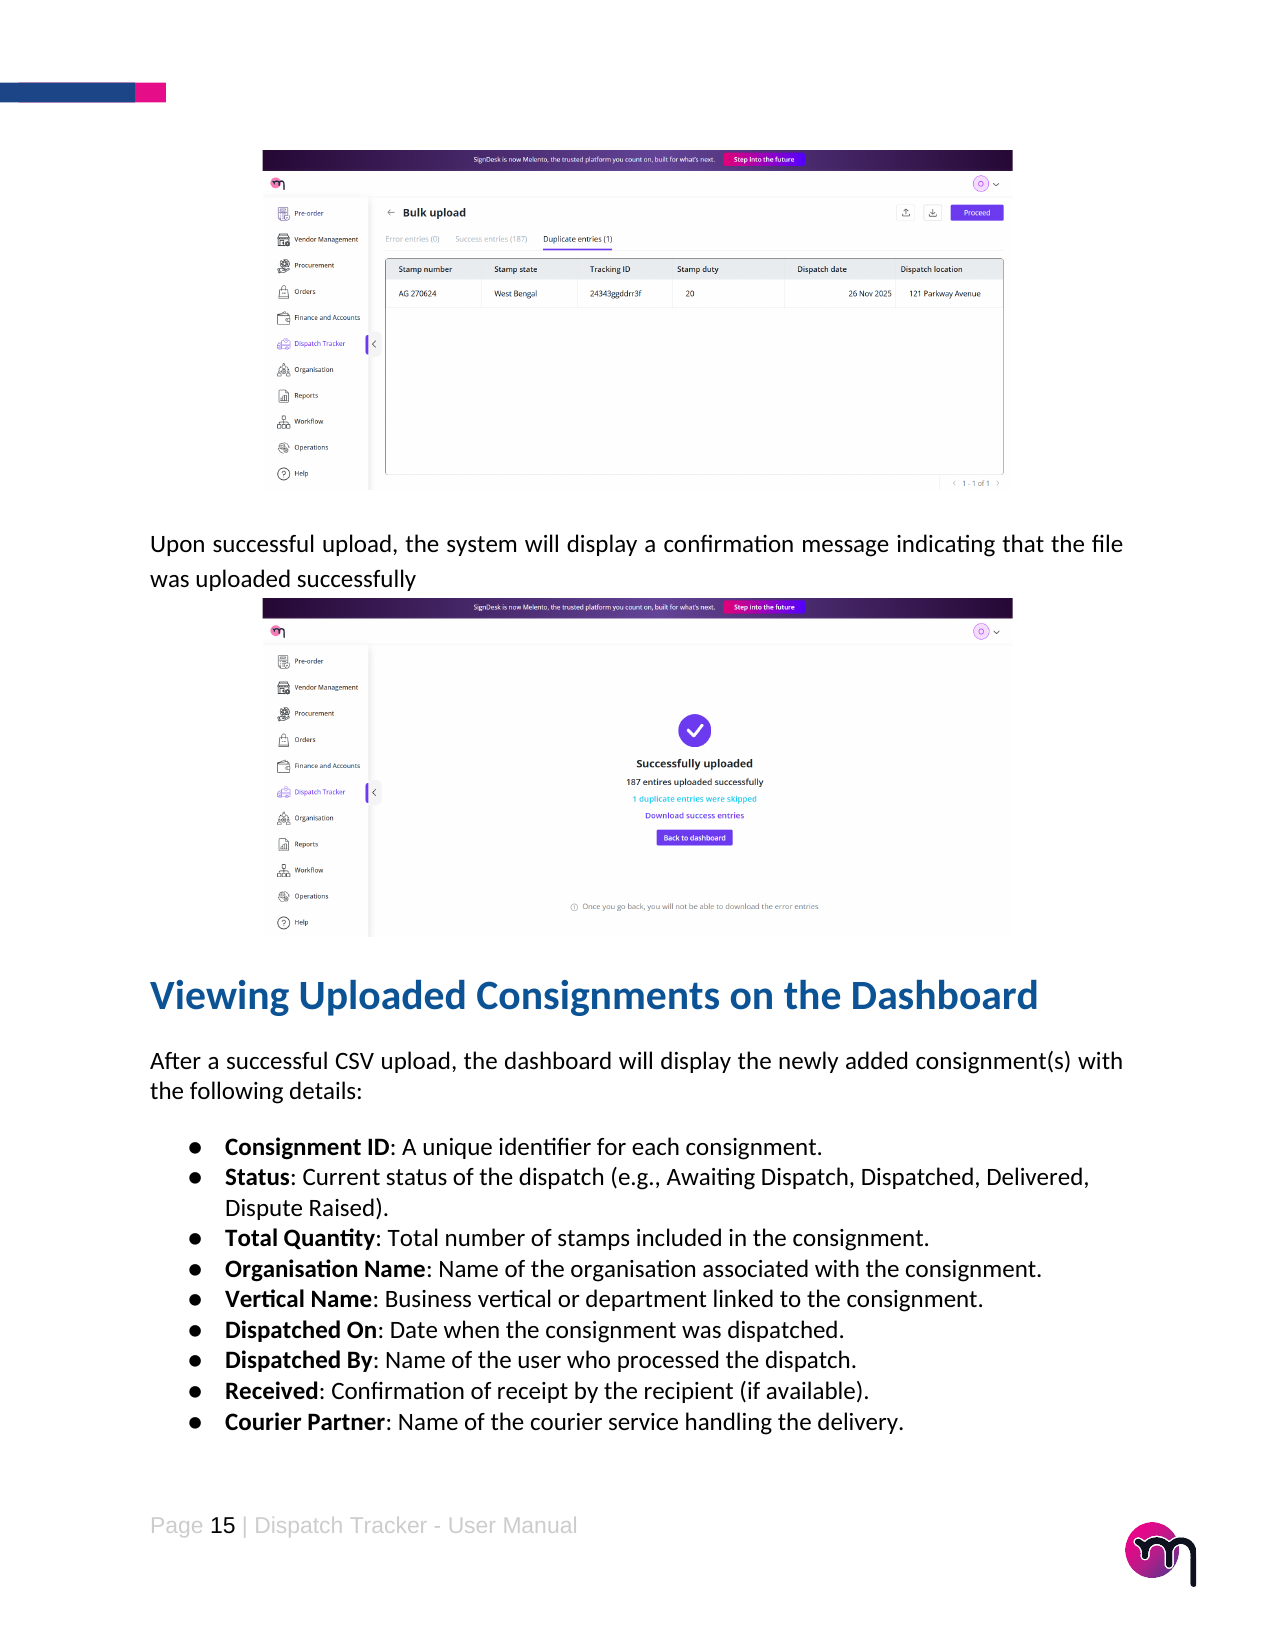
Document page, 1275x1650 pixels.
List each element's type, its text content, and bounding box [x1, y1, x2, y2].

text After a successful CSV upload, the dashboard will display the newly added consignment(s) with the following details: [150, 1045, 1125, 1106]
list Received: Confirmation of receipt by the recipient (if available). [187, 1375, 1125, 1406]
subtitle Viewing Uploaded Consignments on the Dashboard [150, 969, 1125, 1020]
list Vertical Name: Business vertical or department linked to the consignment. [187, 1284, 1125, 1314]
list Dispatched By: Name of the user who processed the dispatch. [187, 1345, 1125, 1375]
list Total Quantity: Total number of stamps included in the consignment. [187, 1223, 1125, 1253]
list Courier Partner: Name of the courier service handling the delivery. [187, 1406, 1125, 1436]
list Status: Current status of the dispatch (e.g., Awaiting Dispatch, Dispatched, Delivered, Dispute Raised). [187, 1162, 1125, 1223]
list Consignment ID: A unique identifier for each consignment. [187, 1131, 1125, 1162]
picture [262, 150, 1013, 490]
picture [262, 598, 1013, 937]
list Dispatched On: Date when the consignment was dispatched. [187, 1314, 1125, 1345]
text Upon successful upload, the system will display a confirmation message indicating that the file was uploaded successfully [150, 528, 1125, 593]
list Organisation Name: Name of the organisation associated with the consignment. [187, 1253, 1125, 1284]
picture [1125, 1522, 1197, 1587]
